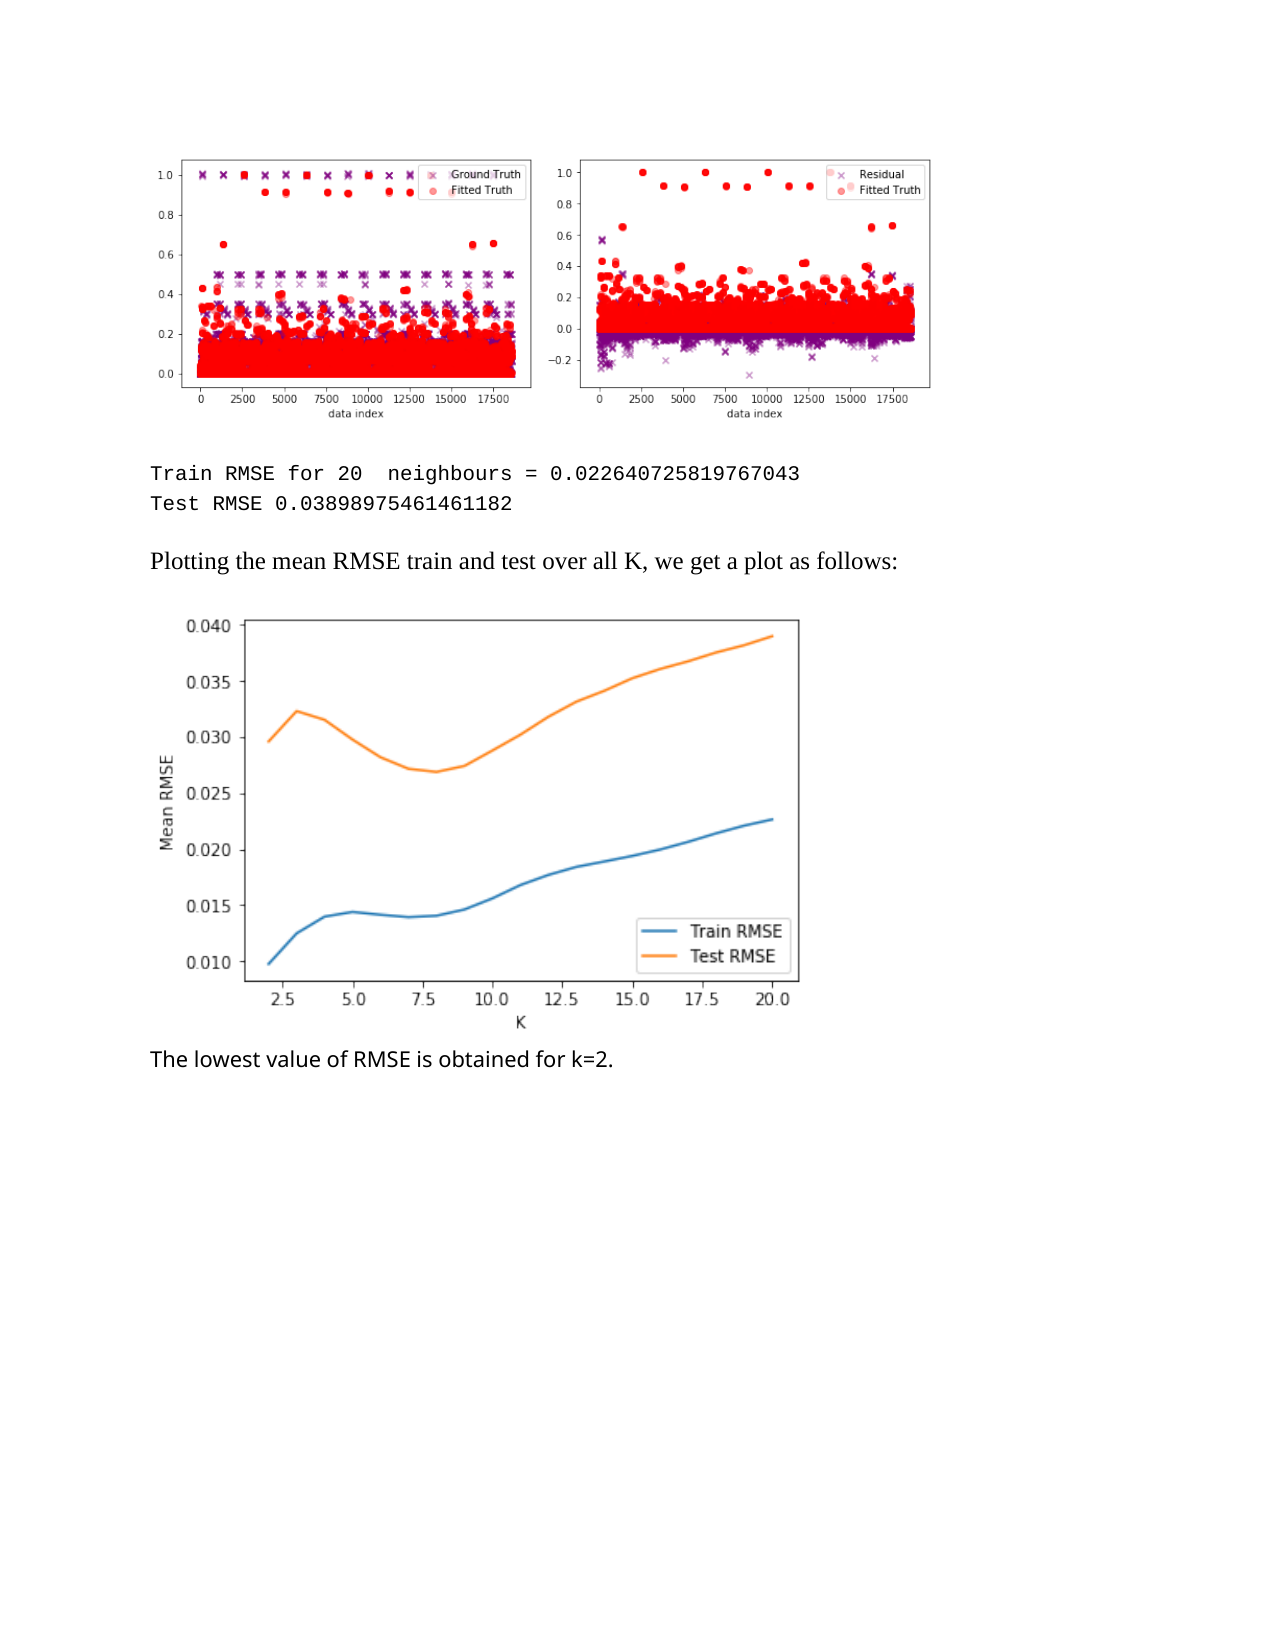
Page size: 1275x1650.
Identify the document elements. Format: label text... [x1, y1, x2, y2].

picture [150, 604, 815, 1044]
text Plotting the mean RMSE train and test over all K, we get a plot as follows: [150, 546, 1125, 575]
text The lowest value of RMSE is obtained for k=2. [150, 1043, 1125, 1073]
text Train RMSE for 20 neighbours = 0.022640725819767043 [150, 456, 1125, 487]
picture [150, 150, 940, 427]
text Test RMSE 0.03898975461461182 [150, 487, 1125, 517]
